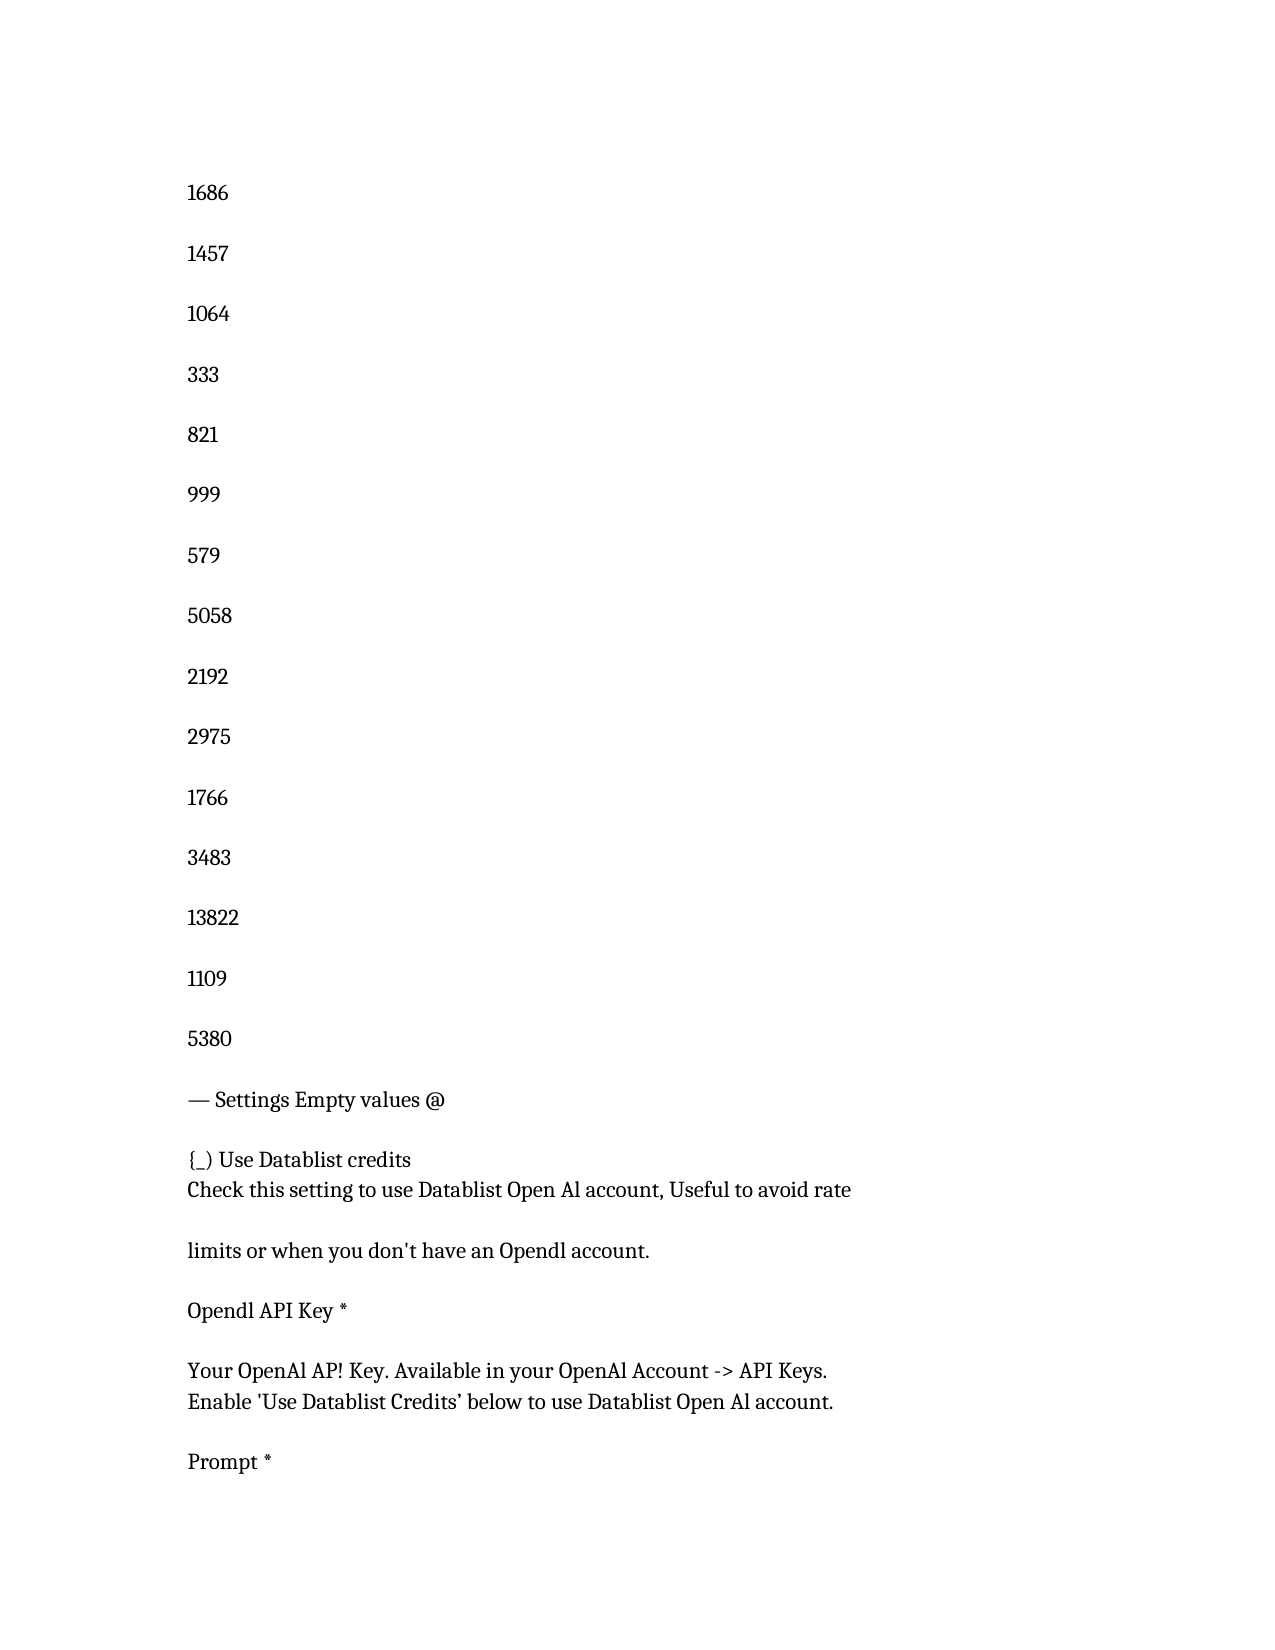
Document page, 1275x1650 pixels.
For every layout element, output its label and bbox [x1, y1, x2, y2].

text [187, 150, 1087, 1475]
